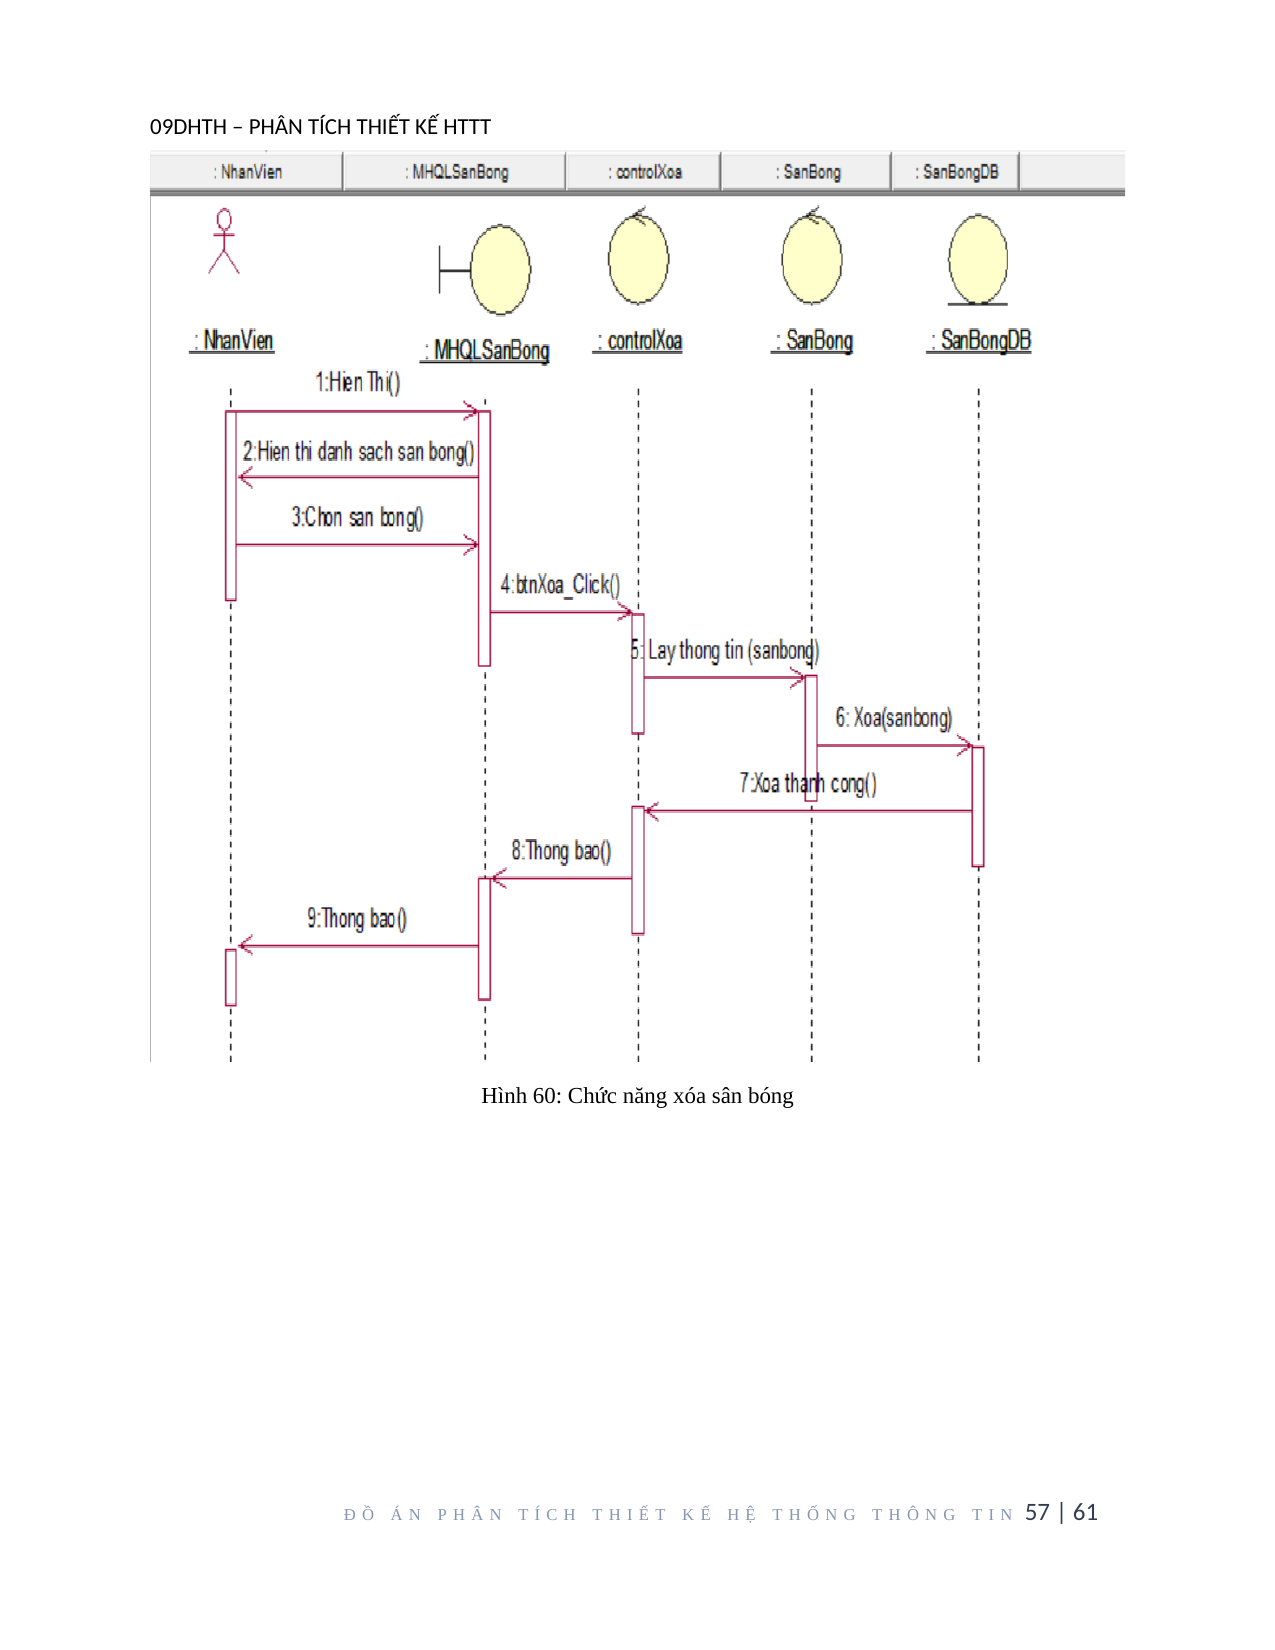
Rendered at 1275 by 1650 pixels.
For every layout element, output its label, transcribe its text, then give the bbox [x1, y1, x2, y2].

picture [150, 150, 1125, 1062]
text Hình 60: Chức năng xóa sân bóng [150, 1082, 1125, 1108]
